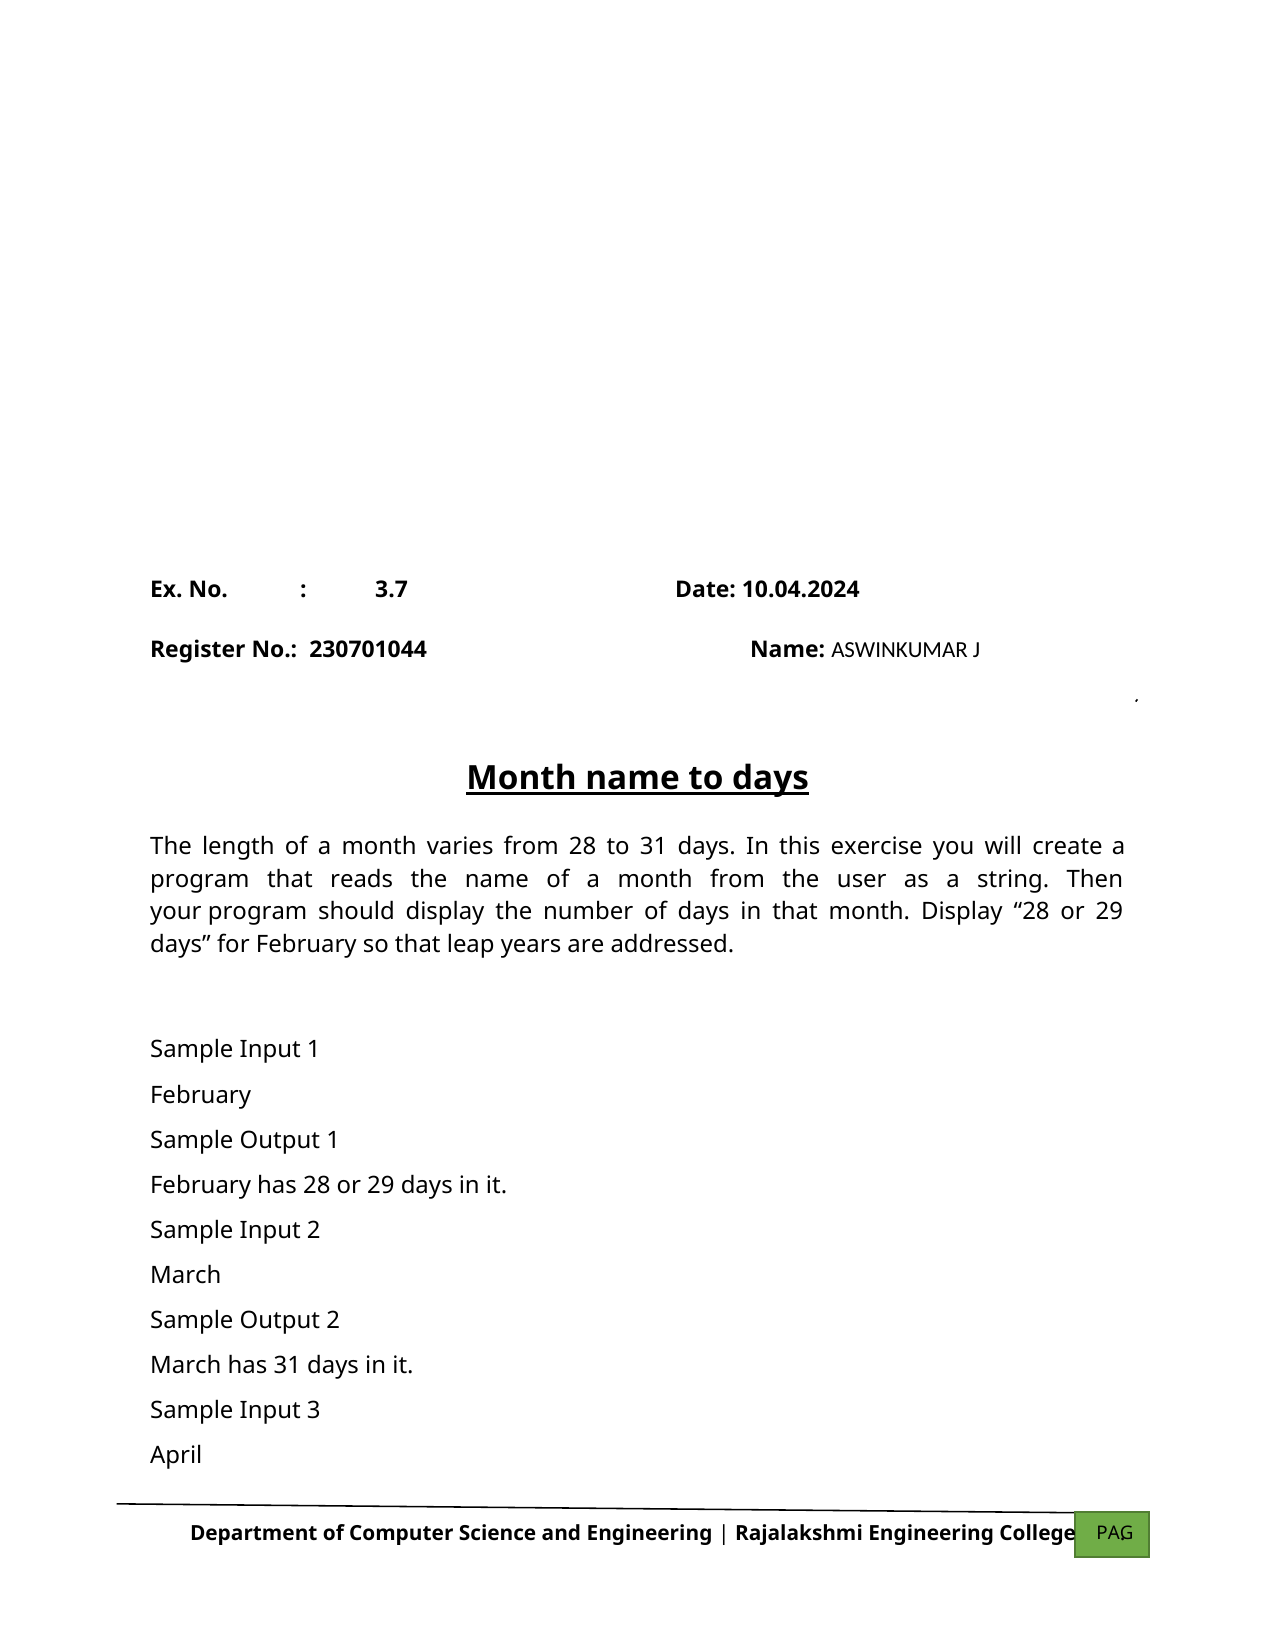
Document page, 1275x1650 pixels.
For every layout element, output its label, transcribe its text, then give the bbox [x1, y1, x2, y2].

text Month name to days [150, 754, 1125, 799]
text Sample Output 1 [150, 1122, 1125, 1155]
text February [150, 1077, 1125, 1110]
text Sample Input 3 [150, 1393, 1125, 1426]
text March has 31 days in it. [150, 1348, 1125, 1381]
text Sample Output 2 [150, 1303, 1125, 1336]
text Sample Input 2 [150, 1213, 1125, 1245]
text Ex. No. : 3.7 Date: 10.04.2024 [150, 573, 1125, 604]
text February has 28 or 29 days in it. [150, 1168, 1125, 1200]
text March [150, 1258, 1125, 1290]
text April [150, 1438, 1125, 1471]
text Register No.: 230701044 Name: ASWINKUMAR J [150, 633, 1125, 664]
text Sample Input 1 [150, 1032, 1125, 1065]
text The length of a month varies from 28 to 31 days. In this exercise you will create a program that reads the name of a month from the user as a string. Then your program should display the number of days in that month. Display “28 or 29 days” for February so that leap years are addressed. [150, 829, 1125, 959]
